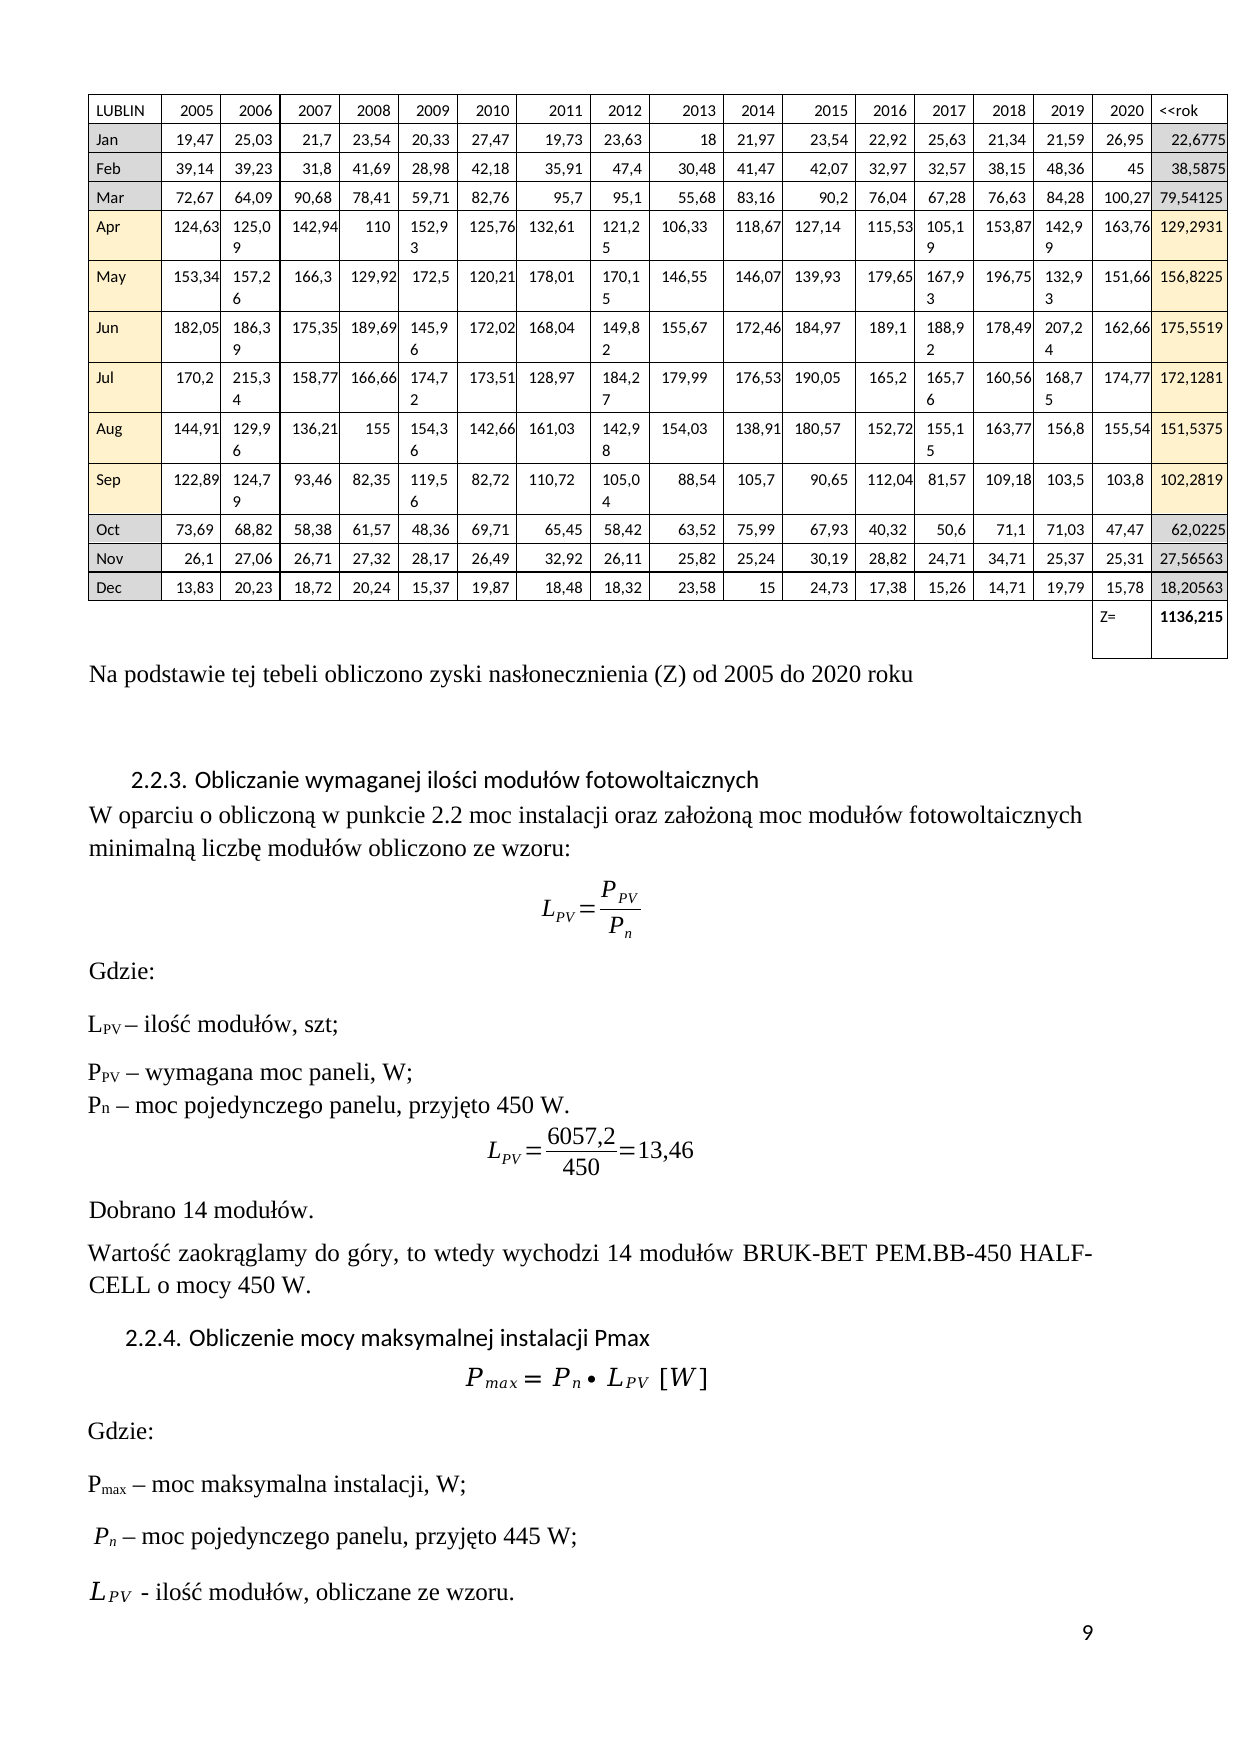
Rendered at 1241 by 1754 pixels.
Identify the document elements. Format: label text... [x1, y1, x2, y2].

table_cell 179,99 [650, 363, 723, 412]
text Gdzie: [88, 956, 1093, 985]
table_cell 155,15 [915, 413, 973, 463]
table_cell 50,6 [915, 515, 973, 542]
table_cell 18,20563 [1152, 573, 1227, 600]
table_cell 128,97 [517, 363, 590, 412]
table_cell 76,63 [974, 182, 1033, 210]
table_cell 28,17 [399, 544, 457, 571]
table_cell 132,61 [517, 211, 590, 260]
table_cell 125,76 [458, 211, 516, 260]
table_header 2005 [162, 95, 220, 123]
text LPV – ilość modułów, szt; [87, 1009, 1093, 1038]
table_cell 25,24 [724, 544, 782, 571]
table_cell 165,2 [856, 363, 914, 412]
table_cell 119,56 [399, 464, 457, 513]
table_cell 39,14 [162, 153, 220, 181]
table_cell 155 [340, 413, 398, 463]
table_cell 41,47 [724, 153, 782, 181]
table_cell 105,19 [915, 211, 973, 260]
table_cell 15,37 [399, 573, 457, 600]
table_cell 142,98 [591, 413, 649, 463]
table_cell 30,48 [650, 153, 723, 181]
table_cell 20,24 [340, 573, 398, 600]
text 𝐿𝑃𝑉 - ilość modułów, obliczane ze wzoru. [87, 1576, 1093, 1606]
table_cell 48,36 [399, 515, 457, 542]
table_cell Z= [1093, 601, 1151, 658]
table_cell 58,42 [591, 515, 649, 542]
text Pmax – moc maksymalna instalacji, W; [87, 1469, 1093, 1497]
table_cell 136,21 [281, 413, 339, 463]
table_cell 18,72 [281, 573, 339, 600]
table_cell 22,6775 [1152, 124, 1227, 152]
table_cell 145,96 [399, 312, 457, 362]
table_cell 95,1 [591, 182, 649, 210]
table_cell 163,76 [1093, 211, 1151, 260]
table_cell 176,53 [724, 363, 782, 412]
table_cell 156,8225 [1152, 261, 1227, 311]
table_cell 31,8 [281, 153, 339, 181]
table_cell 41,69 [340, 153, 398, 181]
table_cell 157,26 [221, 261, 279, 311]
table_cell 17,38 [856, 573, 914, 600]
table_cell 22,92 [856, 124, 914, 152]
table_cell 165,76 [915, 363, 973, 412]
table_cell Aug [89, 413, 161, 463]
table_cell 21,97 [724, 124, 782, 152]
table_cell 106,33 [650, 211, 723, 260]
table_cell 105,04 [591, 464, 649, 513]
table_cell 120,21 [458, 261, 516, 311]
table_cell 166,3 [281, 261, 339, 311]
table_cell 67,93 [783, 515, 855, 542]
table_cell 118,67 [724, 211, 782, 260]
table_cell 64,09 [221, 182, 279, 210]
table_header 2020 [1093, 95, 1151, 123]
table_cell 42,07 [783, 153, 855, 181]
table_cell 142,66 [458, 413, 516, 463]
table_cell Mar [89, 182, 161, 210]
table_cell 25,82 [650, 544, 723, 571]
table_cell 112,04 [856, 464, 914, 513]
table_cell 110,72 [517, 464, 590, 513]
table_cell 186,39 [221, 312, 279, 362]
table_cell 160,56 [974, 363, 1033, 412]
table_cell 178,01 [517, 261, 590, 311]
table_cell 173,51 [458, 363, 516, 412]
text PPV – wymagana moc paneli, W; [87, 1057, 1093, 1086]
table_cell 184,97 [783, 312, 855, 362]
table_cell 125,09 [221, 211, 279, 260]
table_cell 15,78 [1093, 573, 1151, 600]
table_cell 153,87 [974, 211, 1033, 260]
table_cell 26,1 [162, 544, 220, 571]
table_cell Feb [89, 153, 161, 181]
table_cell 82,72 [458, 464, 516, 513]
table_cell 72,67 [162, 182, 220, 210]
text 𝑃𝑚𝑎𝑥 = 𝑃𝑛 ∙ 𝐿𝑃𝑉 [𝑊] [88, 1362, 1093, 1392]
table_cell 170,2 [162, 363, 220, 412]
table_cell 19,73 [517, 124, 590, 152]
table_cell 142,99 [1034, 211, 1092, 260]
table_header 2019 [1034, 95, 1092, 123]
table_cell 83,16 [724, 182, 782, 210]
table_cell 26,49 [458, 544, 516, 571]
table_header 2012 [591, 95, 649, 123]
table_cell 48,36 [1034, 153, 1092, 181]
table_cell 182,05 [162, 312, 220, 362]
table_cell 84,28 [1034, 182, 1092, 210]
table_cell 82,76 [458, 182, 516, 210]
table_cell 26,11 [591, 544, 649, 571]
table_cell 65,45 [517, 515, 590, 542]
table_cell 47,4 [591, 153, 649, 181]
table_cell 18,48 [517, 573, 590, 600]
table_cell 110 [340, 211, 398, 260]
table_cell 156,8 [1034, 413, 1092, 463]
table_cell 172,1281 [1152, 363, 1227, 412]
table_cell 25,37 [1034, 544, 1092, 571]
table_cell 19,79 [1034, 573, 1092, 600]
table_cell 162,66 [1093, 312, 1151, 362]
table_cell 95,7 [517, 182, 590, 210]
table_cell [89, 601, 1092, 658]
table_cell 21,34 [974, 124, 1033, 152]
table_cell Oct [89, 515, 161, 542]
table_cell 179,65 [856, 261, 914, 311]
text Pn – moc pojedynczego panelu, przyjęto 445 W; [87, 1521, 1093, 1550]
table_cell 67,28 [915, 182, 973, 210]
table_cell 103,5 [1034, 464, 1092, 513]
table_cell 42,18 [458, 153, 516, 181]
table_cell 19,47 [162, 124, 220, 152]
table_cell 75,99 [724, 515, 782, 542]
table_cell 18 [650, 124, 723, 152]
table_cell 59,71 [399, 182, 457, 210]
text 2.2.3. Obliczanie wymaganej ilości modułów fotowoltaicznych [125, 764, 1093, 795]
table_cell 27,32 [340, 544, 398, 571]
table_cell 129,96 [221, 413, 279, 463]
table_cell 175,35 [281, 312, 339, 362]
table_cell 189,1 [856, 312, 914, 362]
table_cell 35,91 [517, 153, 590, 181]
table_cell 163,77 [974, 413, 1033, 463]
table_header 2006 [221, 95, 279, 123]
table_header 2018 [974, 95, 1033, 123]
table_cell 124,79 [221, 464, 279, 513]
table_cell 122,89 [162, 464, 220, 513]
table_cell 100,27 [1093, 182, 1151, 210]
table_header 2014 [724, 95, 782, 123]
table_cell 63,52 [650, 515, 723, 542]
table_cell 93,46 [281, 464, 339, 513]
table_cell 105,7 [724, 464, 782, 513]
table_cell 154,36 [399, 413, 457, 463]
table_cell 25,63 [915, 124, 973, 152]
table_cell 71,03 [1034, 515, 1092, 542]
table_cell 146,55 [650, 261, 723, 311]
table_cell 167,93 [915, 261, 973, 311]
table_cell Apr [89, 211, 161, 260]
text Na podstawie tej tebeli obliczono zyski nasłonecznienia (Z) od 2005 do 2020 roku [88, 659, 1093, 688]
table_cell 38,15 [974, 153, 1033, 181]
table_cell 19,87 [458, 573, 516, 600]
table_cell 180,57 [783, 413, 855, 463]
table_cell 152,93 [399, 211, 457, 260]
table_cell 103,8 [1093, 464, 1151, 513]
table_cell 23,58 [650, 573, 723, 600]
table_cell Jun [89, 312, 161, 362]
table_cell 18,32 [591, 573, 649, 600]
table_cell 158,77 [281, 363, 339, 412]
table_cell 62,0225 [1152, 515, 1227, 542]
table_header LUBLIN [89, 95, 161, 123]
table_cell 139,93 [783, 261, 855, 311]
table_cell 146,07 [724, 261, 782, 311]
table_cell 69,71 [458, 515, 516, 542]
table_header 2008 [340, 95, 398, 123]
table_cell 68,82 [221, 515, 279, 542]
table_cell 27,56563 [1152, 544, 1227, 571]
text Wartość zaokrąglamy do góry, to wtedy wychodzi 14 modułów BRUK-BET PEM.BB-450 HALF-CELL o mocy 450 W. [87, 1238, 1093, 1299]
table_header 2011 [517, 95, 590, 123]
table_cell 174,77 [1093, 363, 1151, 412]
table_header 2017 [915, 95, 973, 123]
table_cell 170,15 [591, 261, 649, 311]
table_cell 27,47 [458, 124, 516, 152]
table_cell 32,57 [915, 153, 973, 181]
table_header 2016 [856, 95, 914, 123]
table_cell 90,65 [783, 464, 855, 513]
table_cell Jan [89, 124, 161, 152]
table_cell 13,83 [162, 573, 220, 600]
table_cell 82,35 [340, 464, 398, 513]
table_cell 20,23 [221, 573, 279, 600]
table_cell 27,06 [221, 544, 279, 571]
table_cell 129,92 [340, 261, 398, 311]
table_cell 154,03 [650, 413, 723, 463]
table_cell 71,1 [974, 515, 1033, 542]
table_cell 161,03 [517, 413, 590, 463]
table_cell Sep [89, 464, 161, 513]
table_cell 81,57 [915, 464, 973, 513]
table_cell 1136,215 [1152, 601, 1227, 658]
table_cell 127,14 [783, 211, 855, 260]
table_cell 39,23 [221, 153, 279, 181]
table_cell 115,53 [856, 211, 914, 260]
table_header <<rok [1152, 95, 1227, 123]
table_cell 184,27 [591, 363, 649, 412]
text Gdzie: [87, 1416, 1093, 1444]
table_cell 32,97 [856, 153, 914, 181]
table_cell 78,41 [340, 182, 398, 210]
table_cell 26,71 [281, 544, 339, 571]
table_cell 166,66 [340, 363, 398, 412]
table_cell 14,71 [974, 573, 1033, 600]
table_cell 175,5519 [1152, 312, 1227, 362]
table_cell 76,04 [856, 182, 914, 210]
table_cell 34,71 [974, 544, 1033, 571]
table_header 2010 [458, 95, 516, 123]
table_cell 102,2819 [1152, 464, 1227, 513]
table_cell 132,93 [1034, 261, 1092, 311]
table_cell 144,91 [162, 413, 220, 463]
table_cell Jul [89, 363, 161, 412]
table_cell 151,66 [1093, 261, 1151, 311]
text W oparciu o obliczoną w punkcie 2.2 moc instalacji oraz założoną moc modułów fotowoltaicznych minimalną liczbę modułów obliczono ze wzoru: [88, 801, 1093, 862]
table_cell 172,46 [724, 312, 782, 362]
table_cell 30,19 [783, 544, 855, 571]
table_cell 15,26 [915, 573, 973, 600]
table_cell 90,68 [281, 182, 339, 210]
table_cell 142,94 [281, 211, 339, 260]
table_cell 172,5 [399, 261, 457, 311]
table_cell 25,31 [1093, 544, 1151, 571]
text 2.2.4. Obliczenie mocy maksymalnej instalacji Pmax [125, 1323, 1093, 1353]
table_cell 152,72 [856, 413, 914, 463]
table_cell 21,7 [281, 124, 339, 152]
table_cell 155,67 [650, 312, 723, 362]
table_cell 168,04 [517, 312, 590, 362]
table_cell 45 [1093, 153, 1151, 181]
table_cell 79,54125 [1152, 182, 1227, 210]
table_cell Dec [89, 573, 161, 600]
table_cell 172,02 [458, 312, 516, 362]
table_cell 215,34 [221, 363, 279, 412]
table_cell 28,82 [856, 544, 914, 571]
table_cell 207,24 [1034, 312, 1092, 362]
text Pn – moc pojedynczego panelu, przyjęto 450 W. [87, 1090, 1093, 1118]
table_cell 129,2931 [1152, 211, 1227, 260]
table_cell 58,38 [281, 515, 339, 542]
table_cell 153,34 [162, 261, 220, 311]
table_cell 15 [724, 573, 782, 600]
table_header 2013 [650, 95, 723, 123]
table_cell Nov [89, 544, 161, 571]
table_cell 90,2 [783, 182, 855, 210]
table_cell 155,54 [1093, 413, 1151, 463]
table_cell 190,05 [783, 363, 855, 412]
table_cell May [89, 261, 161, 311]
table_cell 24,71 [915, 544, 973, 571]
table_cell 88,54 [650, 464, 723, 513]
table_cell 149,82 [591, 312, 649, 362]
table_cell 23,63 [591, 124, 649, 152]
text Dobrano 14 modułów. [88, 1196, 1093, 1224]
table_cell 55,68 [650, 182, 723, 210]
table_cell 24,73 [783, 573, 855, 600]
table_cell 189,69 [340, 312, 398, 362]
table_cell 28,98 [399, 153, 457, 181]
table_cell 174,72 [399, 363, 457, 412]
table_cell 124,63 [162, 211, 220, 260]
table_cell 61,57 [340, 515, 398, 542]
table_cell 109,18 [974, 464, 1033, 513]
table_cell 23,54 [340, 124, 398, 152]
table_cell 21,59 [1034, 124, 1092, 152]
table_cell 20,33 [399, 124, 457, 152]
table_cell 38,5875 [1152, 153, 1227, 181]
table_cell 73,69 [162, 515, 220, 542]
table_header 2007 [281, 95, 339, 123]
table_cell 121,25 [591, 211, 649, 260]
table_cell 26,95 [1093, 124, 1151, 152]
table_cell 168,75 [1034, 363, 1092, 412]
table_cell 40,32 [856, 515, 914, 542]
table_cell 196,75 [974, 261, 1033, 311]
table_cell 25,03 [221, 124, 279, 152]
table_header 2015 [783, 95, 855, 123]
table_cell 32,92 [517, 544, 590, 571]
table_cell 151,5375 [1152, 413, 1227, 463]
table_cell 47,47 [1093, 515, 1151, 542]
table_cell 188,92 [915, 312, 973, 362]
table_cell 138,91 [724, 413, 782, 463]
table_header 2009 [399, 95, 457, 123]
table_cell 23,54 [783, 124, 855, 152]
table_cell 178,49 [974, 312, 1033, 362]
